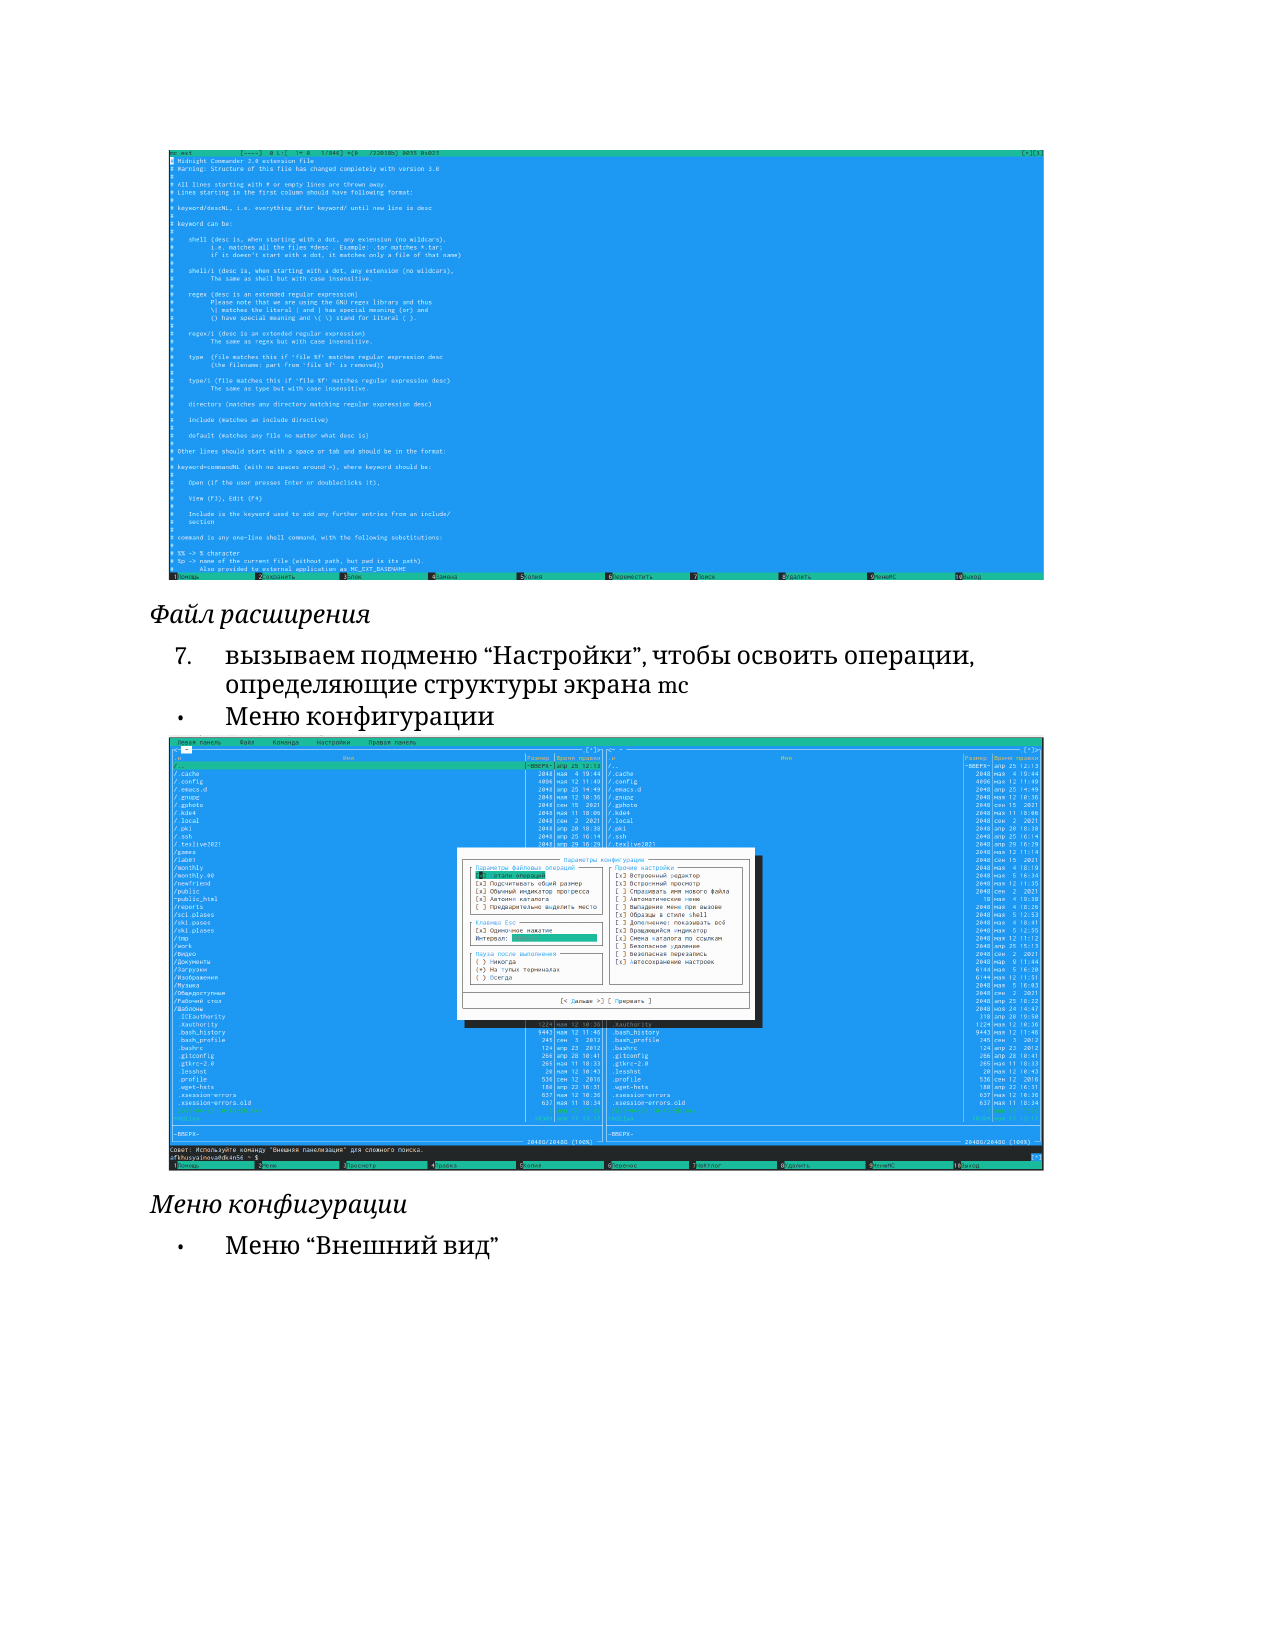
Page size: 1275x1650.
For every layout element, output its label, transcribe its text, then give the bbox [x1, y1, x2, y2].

text Меню конфигурации [150, 1191, 1125, 1220]
list Меню конфигурации [175, 703, 1125, 732]
text Файл расширения [150, 601, 1125, 629]
picture [168, 735, 1044, 1171]
list Меню “Внешний вид” [175, 1232, 1125, 1261]
picture [168, 150, 1044, 580]
list вызываем подменю “Настройки”, чтобы освоить операции, определяющие структуры экрана mc [175, 642, 1125, 699]
